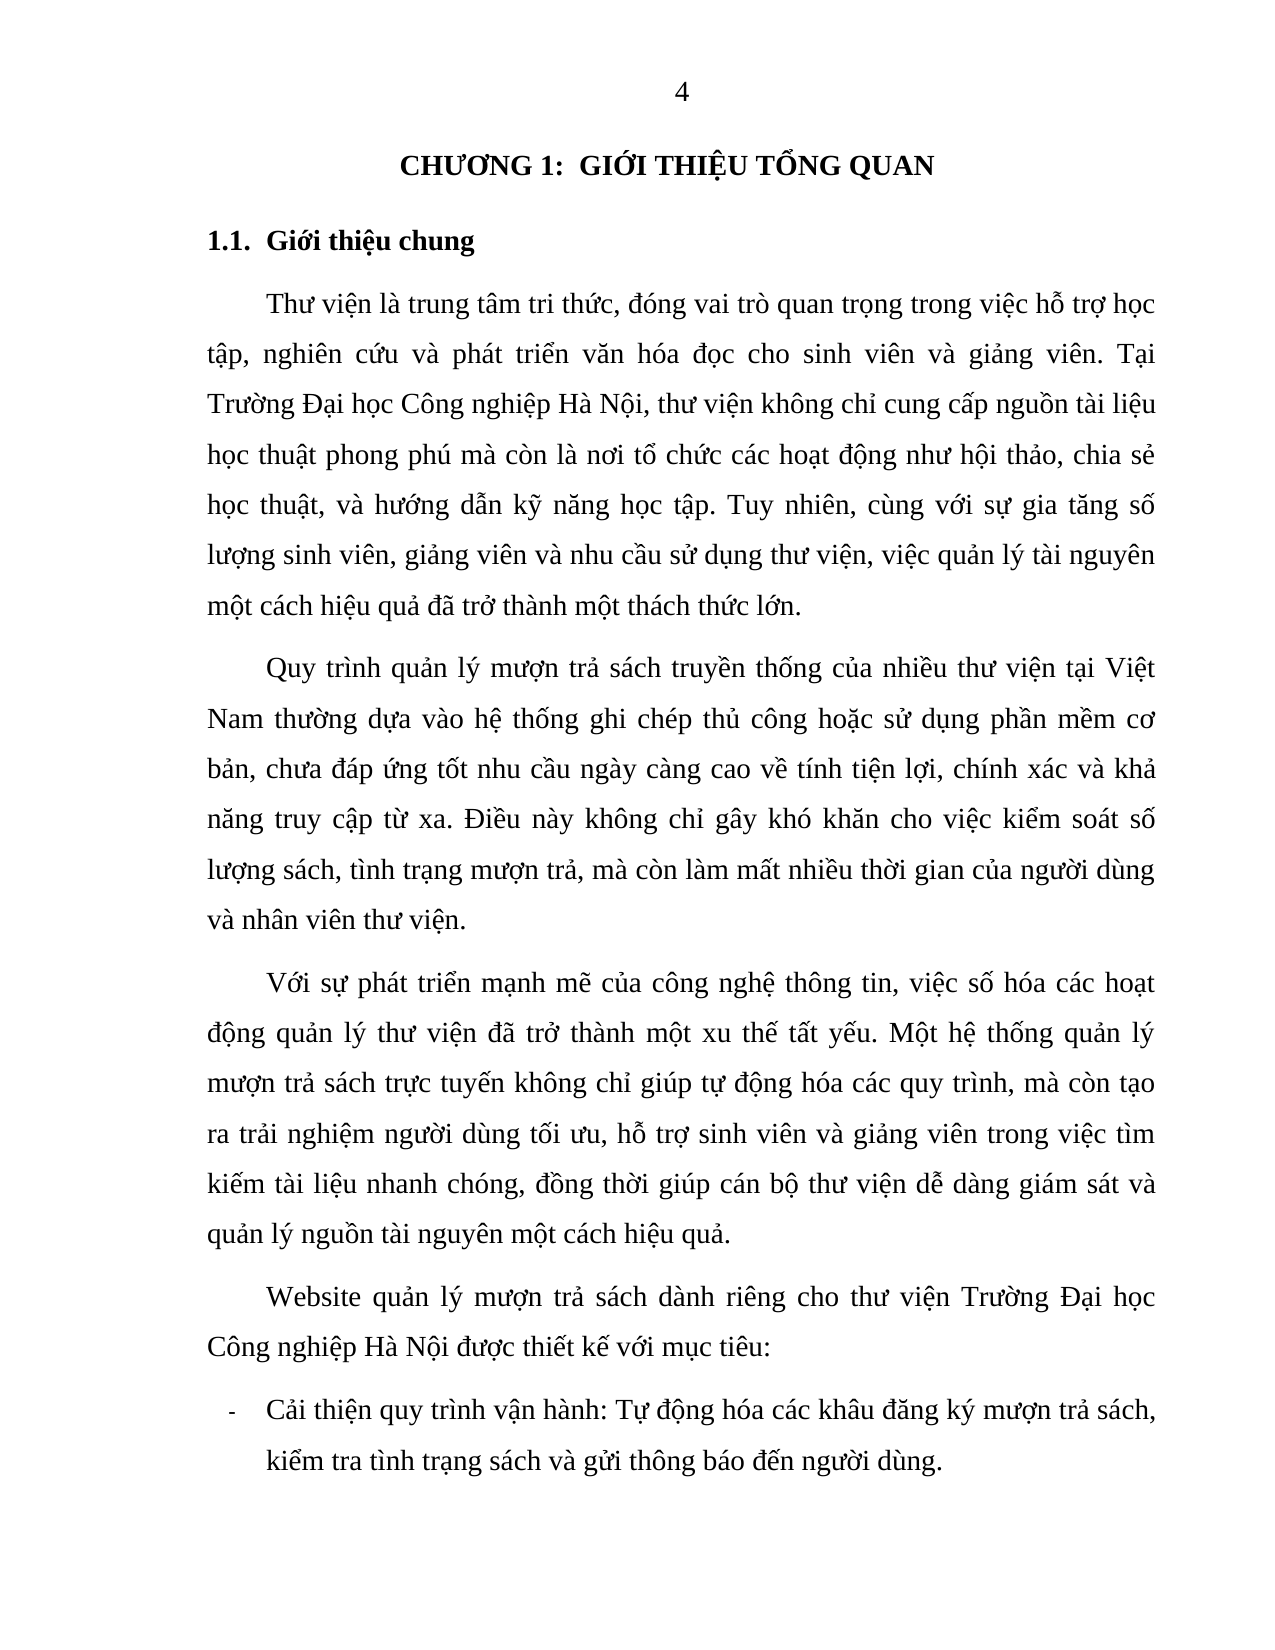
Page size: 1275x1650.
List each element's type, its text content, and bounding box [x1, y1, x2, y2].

text Với sự phát triển mạnh mẽ của công nghệ thông tin, việc số hóa các hoạt động quản lý thư viện đã trở thành một xu thế tất yếu. Một hệ thống quản lý mượn trả sách trực tuyến không chỉ giúp tự động hóa các quy trình, mà còn tạo ra trải nghiệm người dùng tối ưu, hỗ trợ sinh viên và giảng viên trong việc tìm kiếm tài liệu nhanh chóng, đồng thời giúp cán bộ thư viện dễ dàng giám sát và quản lý nguồn tài nguyên một cách hiệu quả. [207, 965, 1157, 1250]
text Cải thiện quy trình vận hành: Tự động hóa các khâu đăng ký mượn trả sách, kiểm tra tình trạng sách và gửi thông báo đến người dùng. [228, 1392, 1157, 1476]
text Website quản lý mượn trả sách dành riêng cho thư viện Trường Đại học Công nghiệp Hà Nội được thiết kế với mục tiêu: [207, 1279, 1157, 1363]
text Thư viện là trung tâm tri thức, đóng vai trò quan trọng trong việc hỗ trợ học tập, nghiên cứu và phát triển văn hóa đọc cho sinh viên và giảng viên. Tại Trường Đại học Công nghiệp Hà Nội, thư viện không chỉ cung cấp nguồn tài liệu học thuật phong phú mà còn là nơi tổ chức các hoạt động như hội thảo, chia sẻ học thuật, và hướng dẫn kỹ năng học tập. Tuy nhiên, cùng với sự gia tăng số lượng sinh viên, giảng viên và nhu cầu sử dụng thư viện, việc quản lý tài nguyên một cách hiệu quả đã trở thành một thách thức lớn. [207, 286, 1157, 621]
subtitle GIỚI THIỆU TỔNG QUAN [177, 148, 1157, 181]
text Quy trình quản lý mượn trả sách truyền thống của nhiều thư viện tại Việt Nam thường dựa vào hệ thống ghi chép thủ công hoặc sử dụng phần mềm cơ bản, chưa đáp ứng tốt nhu cầu ngày càng cao về tính tiện lợi, chính xác và khả năng truy cập từ xa. Điều này không chỉ gây khó khăn cho việc kiểm soát số lượng sách, tình trạng mượn trả, mà còn làm mất nhiều thời gian của người dùng và nhân viên thư viện. [207, 651, 1157, 936]
subtitle Giới thiệu chung [207, 223, 1157, 257]
